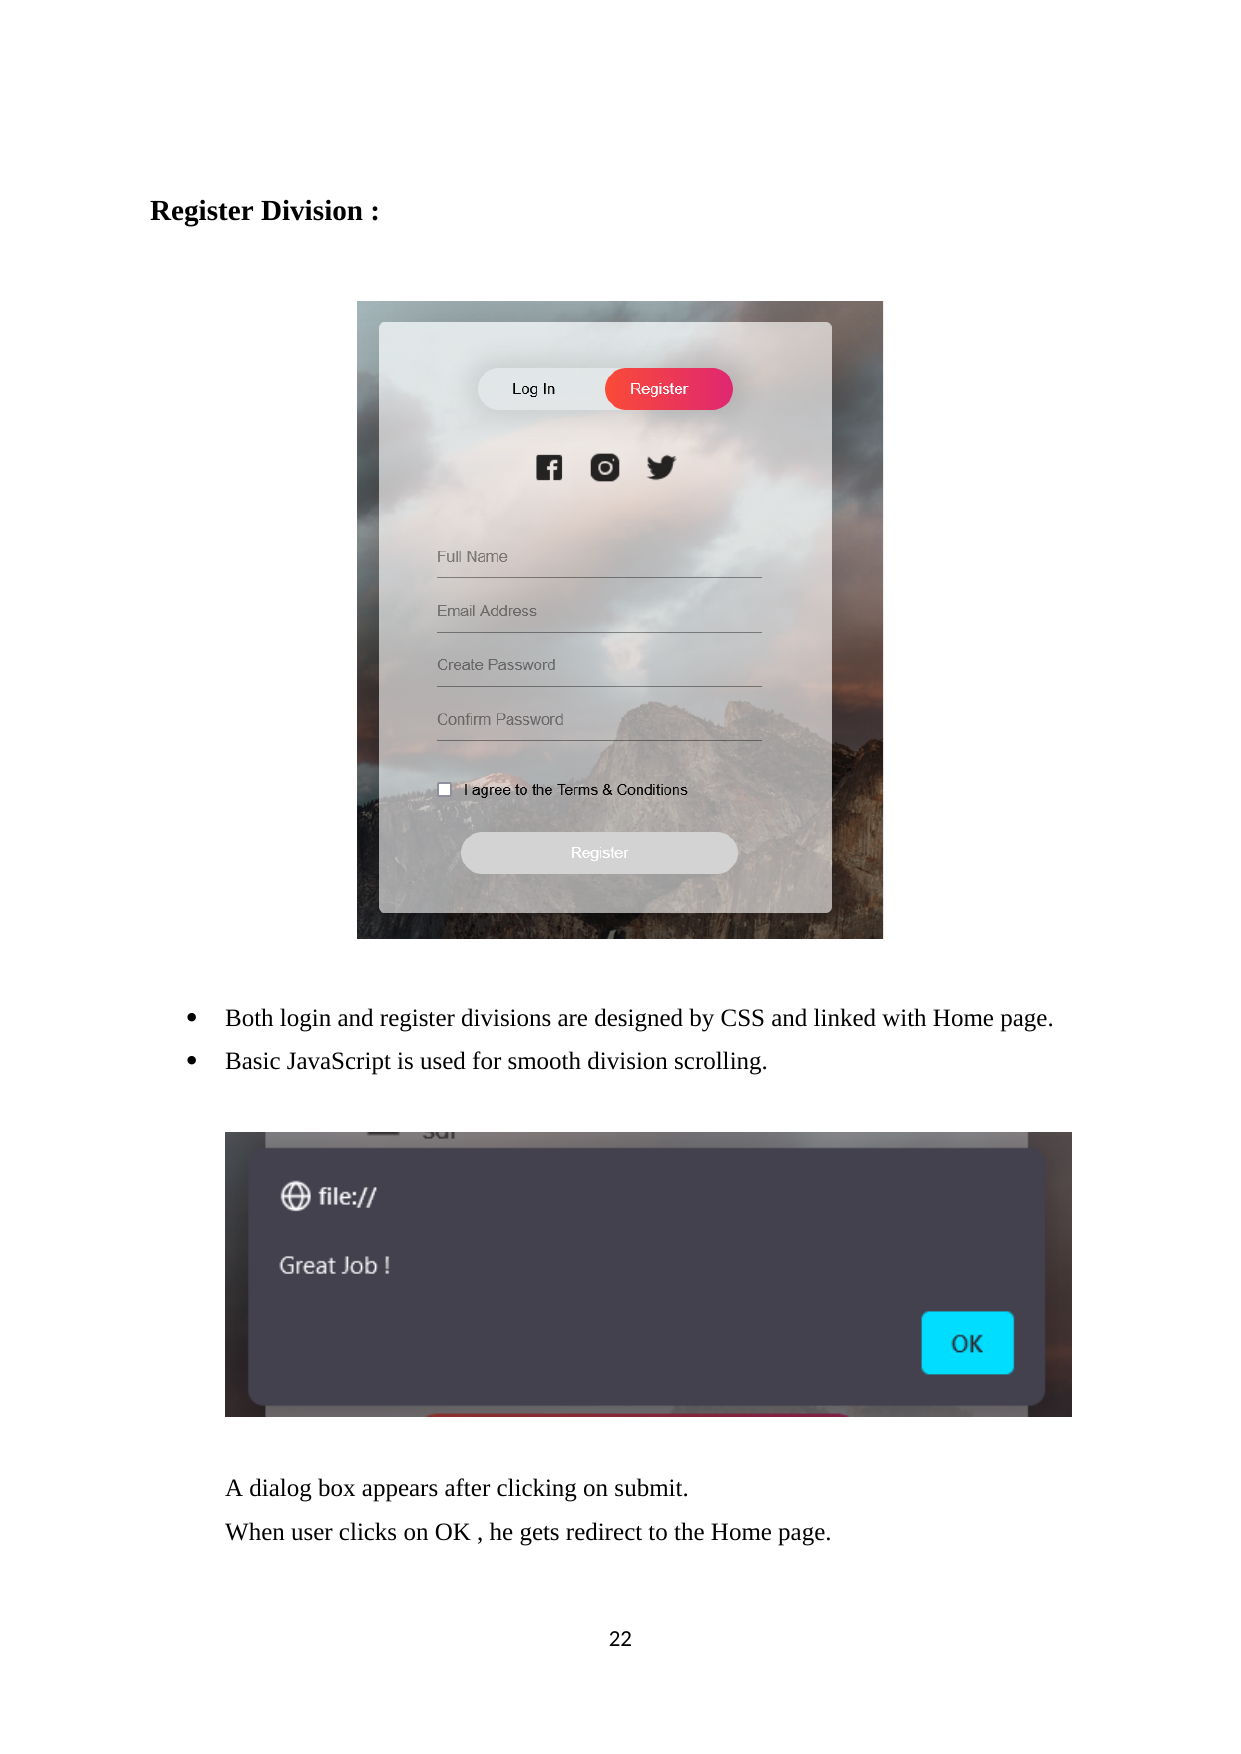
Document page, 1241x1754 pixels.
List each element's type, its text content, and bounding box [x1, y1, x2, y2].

picture [225, 1132, 1072, 1417]
picture [357, 301, 884, 939]
list Both login and register divisions are designed by CSS and linked with Home page. [187, 1003, 1090, 1031]
list When user clicks on OK , he gets redirect to the Home page. [225, 1517, 1090, 1545]
list Basic JavaScript is used for smooth division scrolling. [187, 1046, 1090, 1074]
list A dialog box appears after clicking on submit. [225, 1473, 1090, 1502]
text Register Division : [150, 193, 1090, 226]
